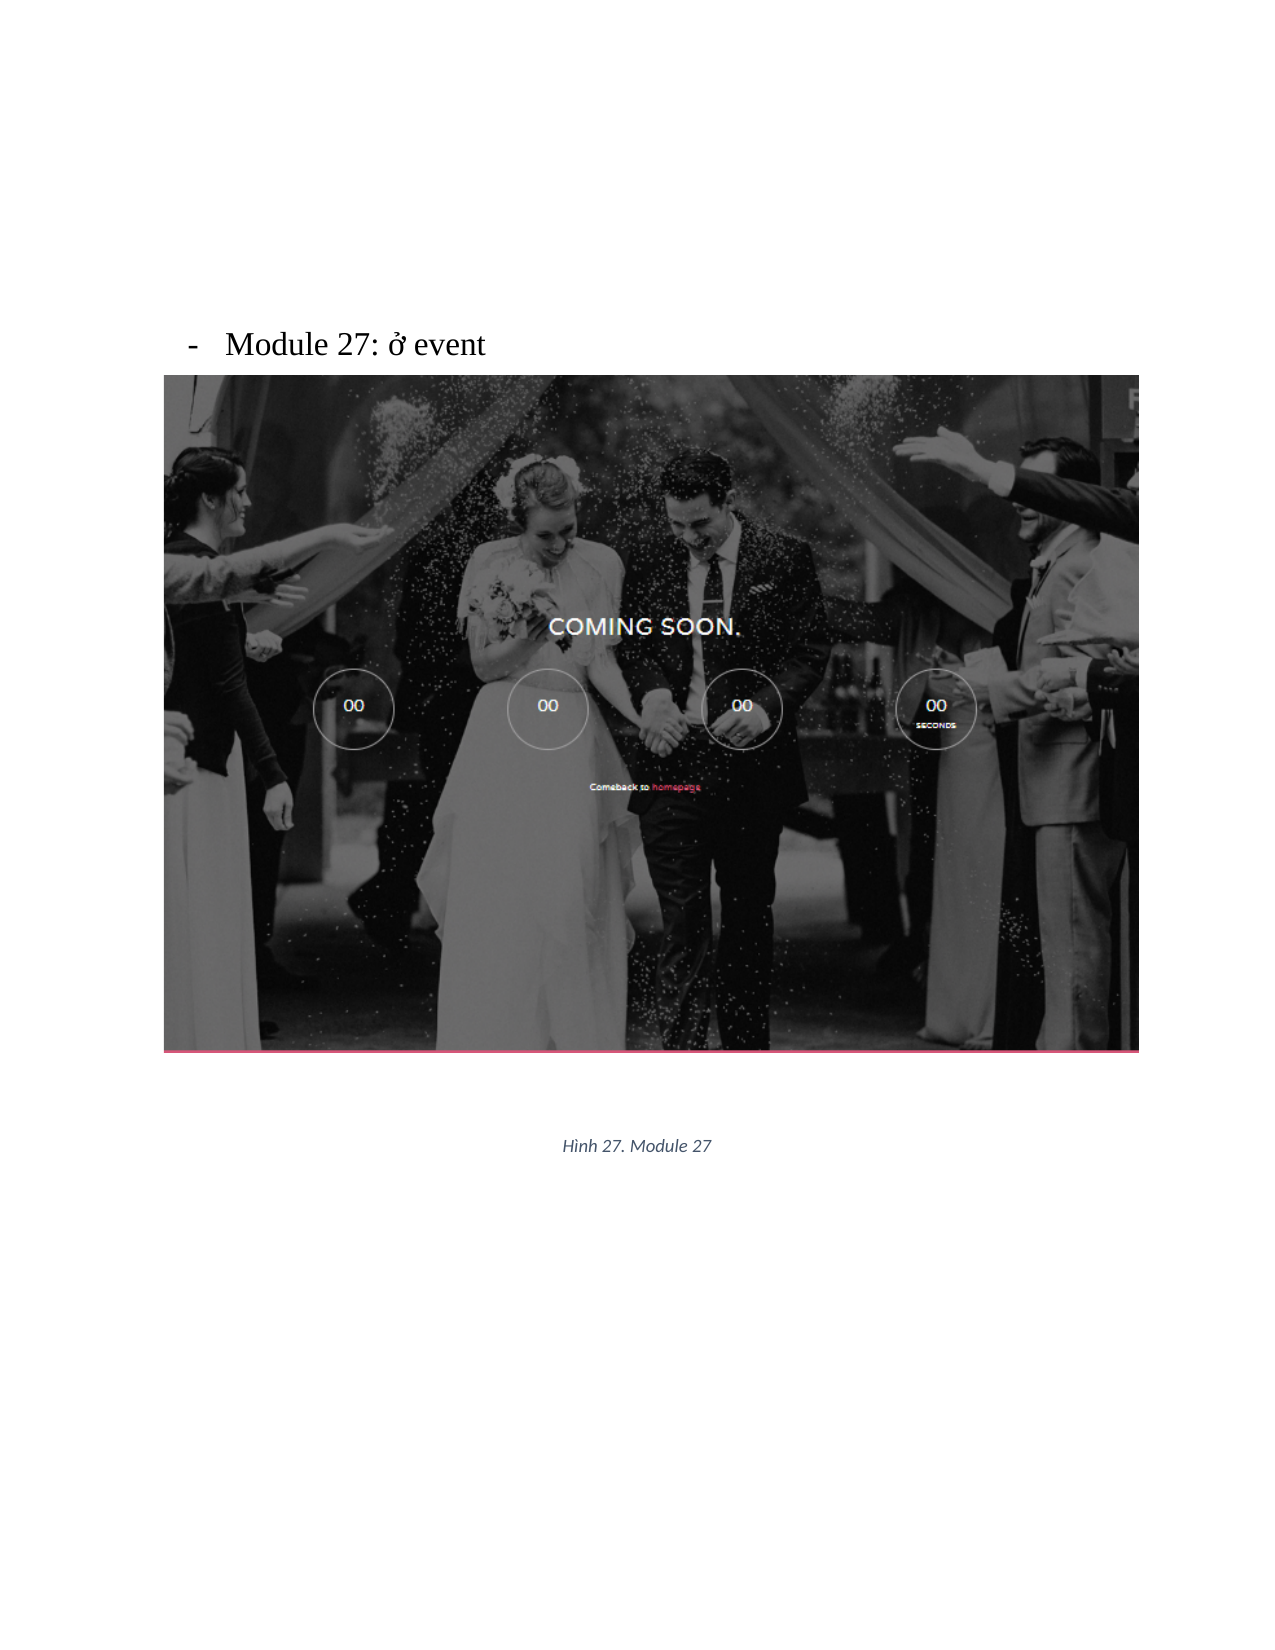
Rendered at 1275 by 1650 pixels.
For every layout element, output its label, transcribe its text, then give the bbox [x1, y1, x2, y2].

text Hình 27. Module 27 [150, 1134, 1125, 1157]
list Module 27: ở event [187, 324, 1125, 362]
picture [163, 375, 1139, 1053]
